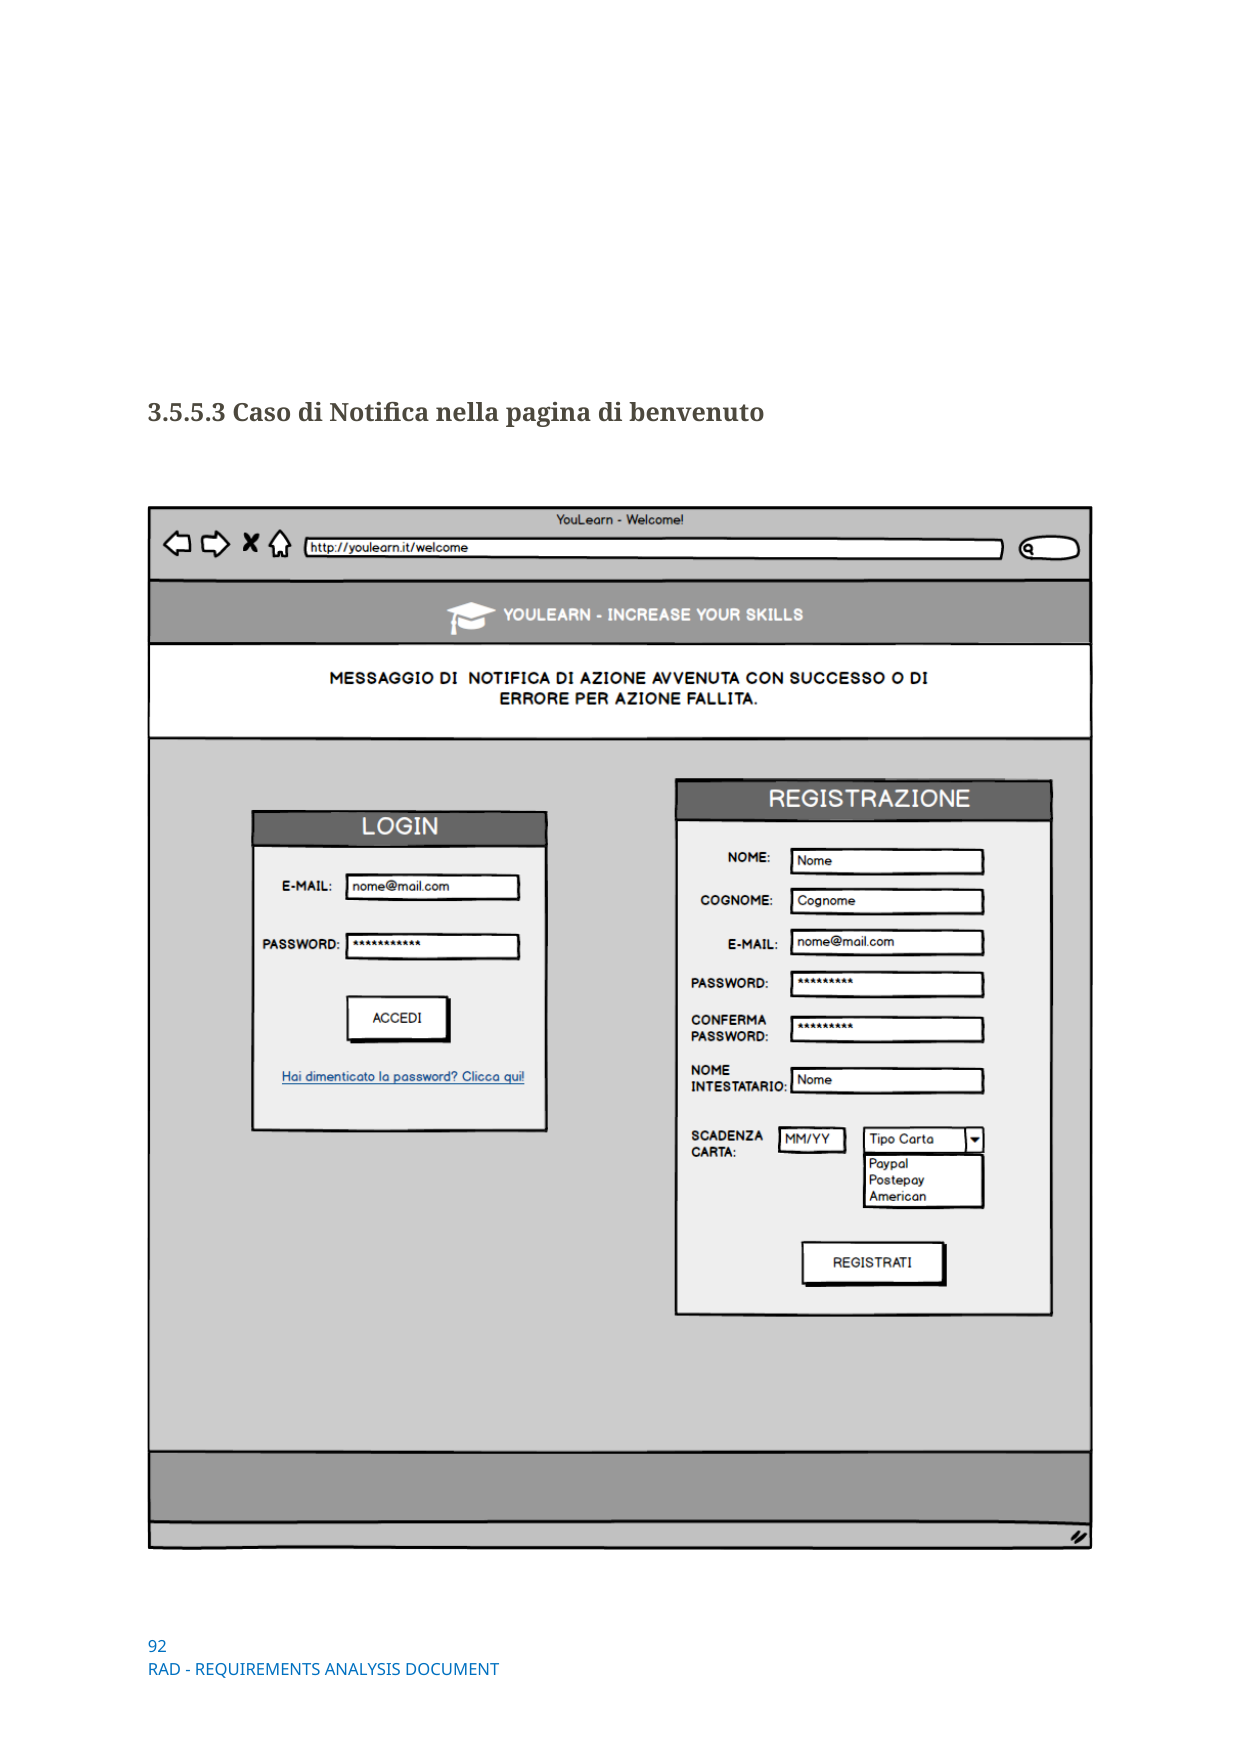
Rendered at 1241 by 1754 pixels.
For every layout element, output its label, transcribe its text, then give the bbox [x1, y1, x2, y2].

subtitle 3.5.5.3 Caso di Notifica nella pagina di benvenuto [148, 395, 1092, 429]
picture [147, 506, 1093, 1550]
